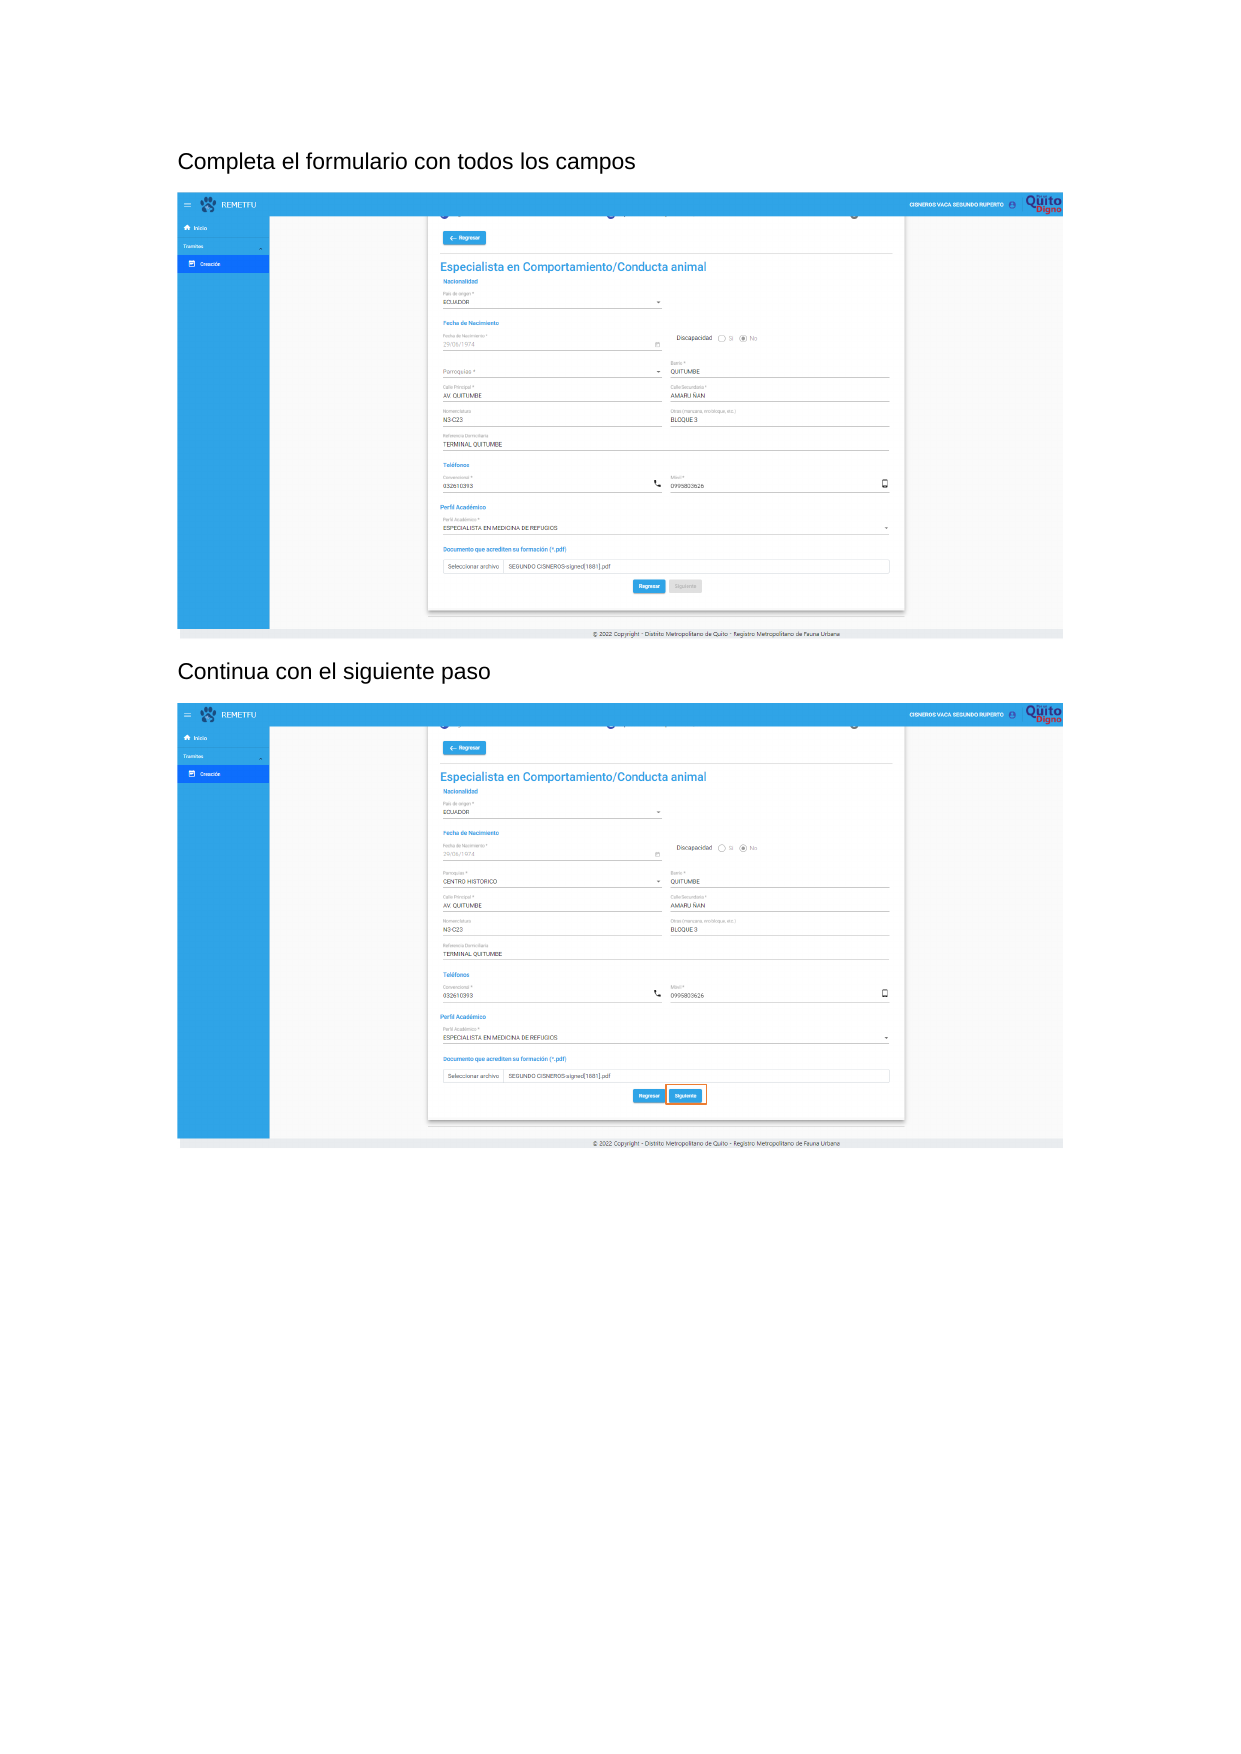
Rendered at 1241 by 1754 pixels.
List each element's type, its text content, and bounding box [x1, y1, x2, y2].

picture [177, 192, 1063, 640]
text Continua con el siguiente paso [177, 658, 1063, 684]
text Completa el formulario con todos los campos [177, 148, 1063, 174]
picture [177, 703, 1063, 1149]
